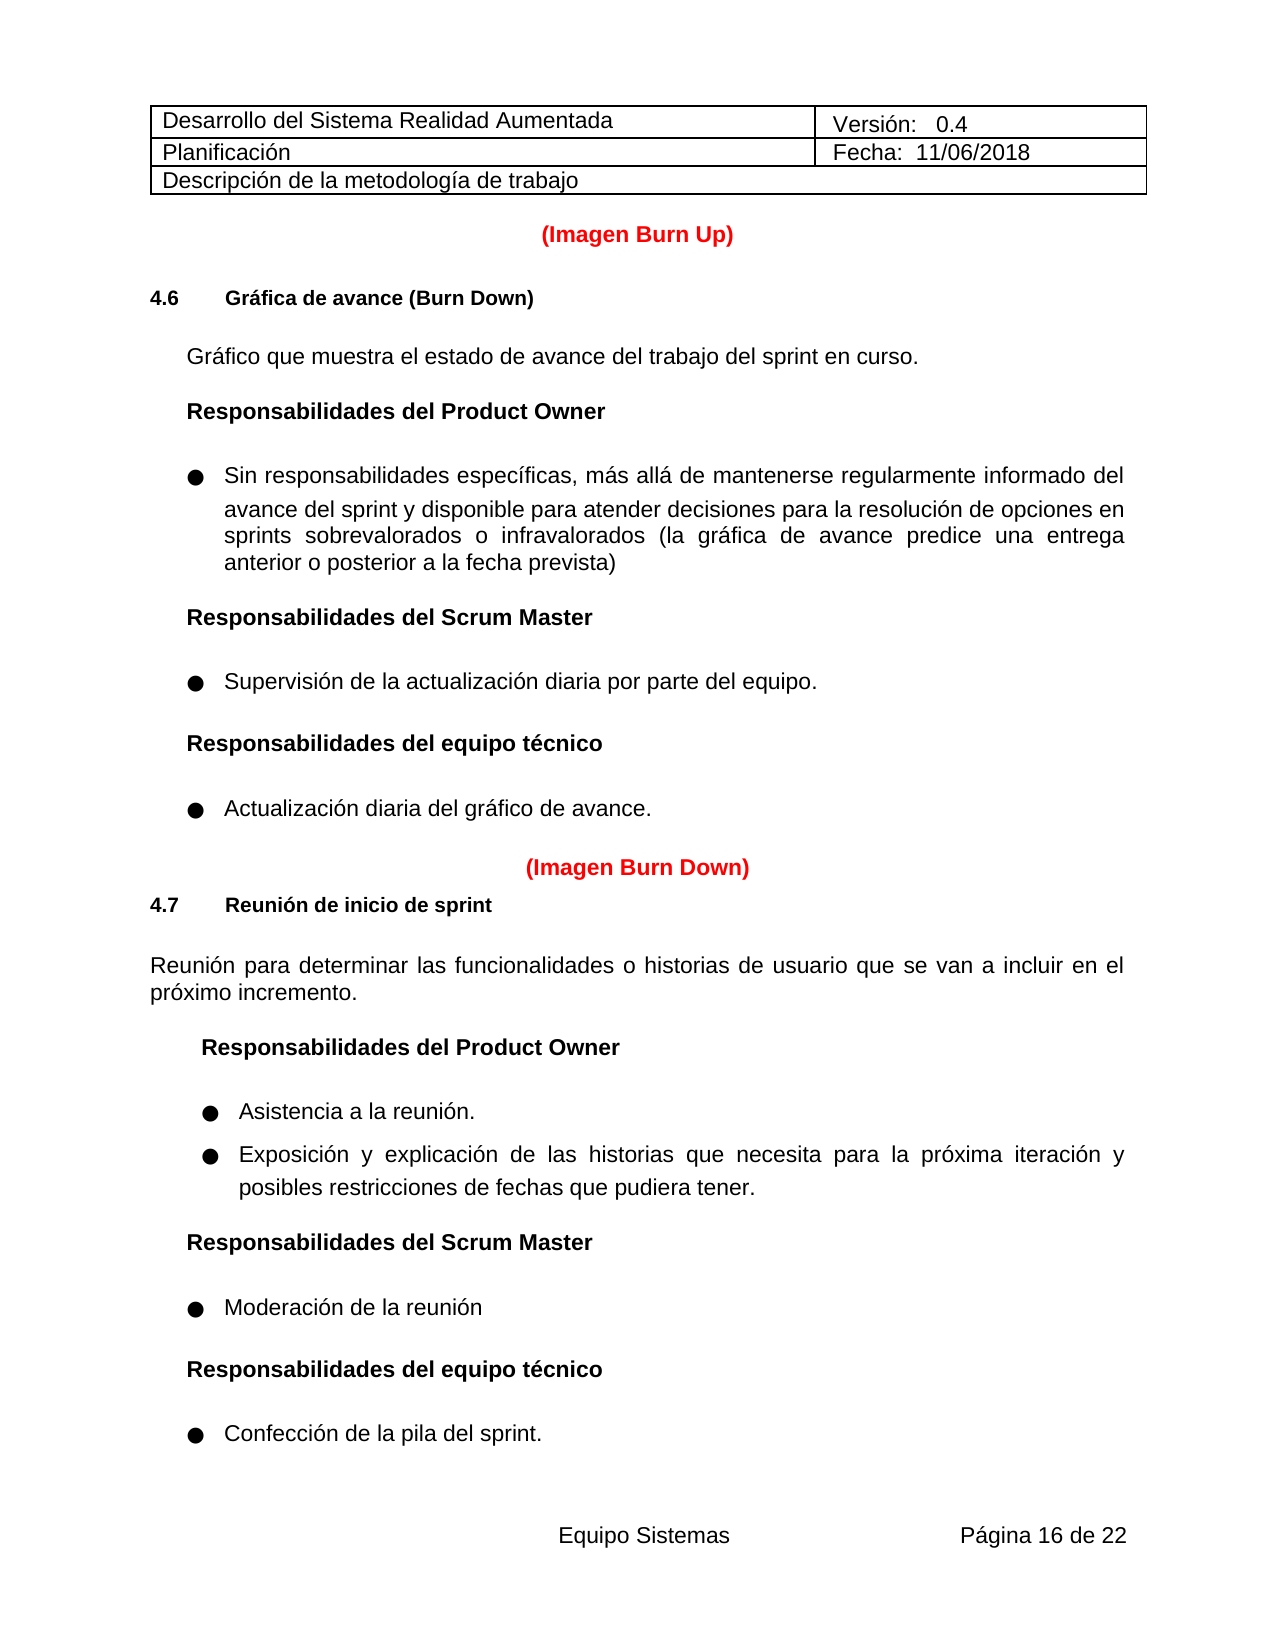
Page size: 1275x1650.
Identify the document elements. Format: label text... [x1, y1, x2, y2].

text Responsabilidades del Product Owner [150, 398, 1125, 424]
text Responsabilidades del equipo técnico [150, 730, 1125, 756]
list Supervisión de la actualización diaria por parte del equipo. [186, 659, 1125, 701]
text Gráfico que muestra el estado de avance del trabajo del sprint en curso. [150, 343, 1125, 369]
list Asistencia a la reunión. [201, 1089, 1125, 1131]
text Responsabilidades del equipo técnico [150, 1356, 1125, 1382]
text (Imagen Burn Up) [150, 221, 1125, 247]
text (Imagen Burn Down) [150, 854, 1125, 881]
text Reunión para determinar las funcionalidades o historias de usuario que se van a incluir en el próximo incremento. [150, 952, 1125, 1005]
text Responsabilidades del Product Owner [150, 1033, 1125, 1060]
text Responsabilidades del Scrum Master [150, 1229, 1125, 1256]
subtitle Gráfica de avance (Burn Down) [150, 286, 1125, 310]
list Confección de la pila del sprint. [186, 1411, 1125, 1453]
list Sin responsabilidades específicas, más allá de mantenerse regularmente informado del avance del sprint y disponible para atender decisiones para la resolución de opciones en sprints sobrevalorados o infravalorados (la gráfica de avance predice una entrega anterior o posterior a la fecha prevista) [186, 453, 1125, 575]
list Exposición y explicación de las historias que necesita para la próxima iteración y posibles restricciones de fechas que pudiera tener. [201, 1131, 1125, 1200]
list Moderación de la reunión [186, 1284, 1125, 1327]
subtitle Reunión de inicio de sprint [150, 893, 1125, 917]
list Actualización diaria del gráfico de avance. [186, 785, 1125, 828]
text Responsabilidades del Scrum Master [150, 603, 1125, 630]
